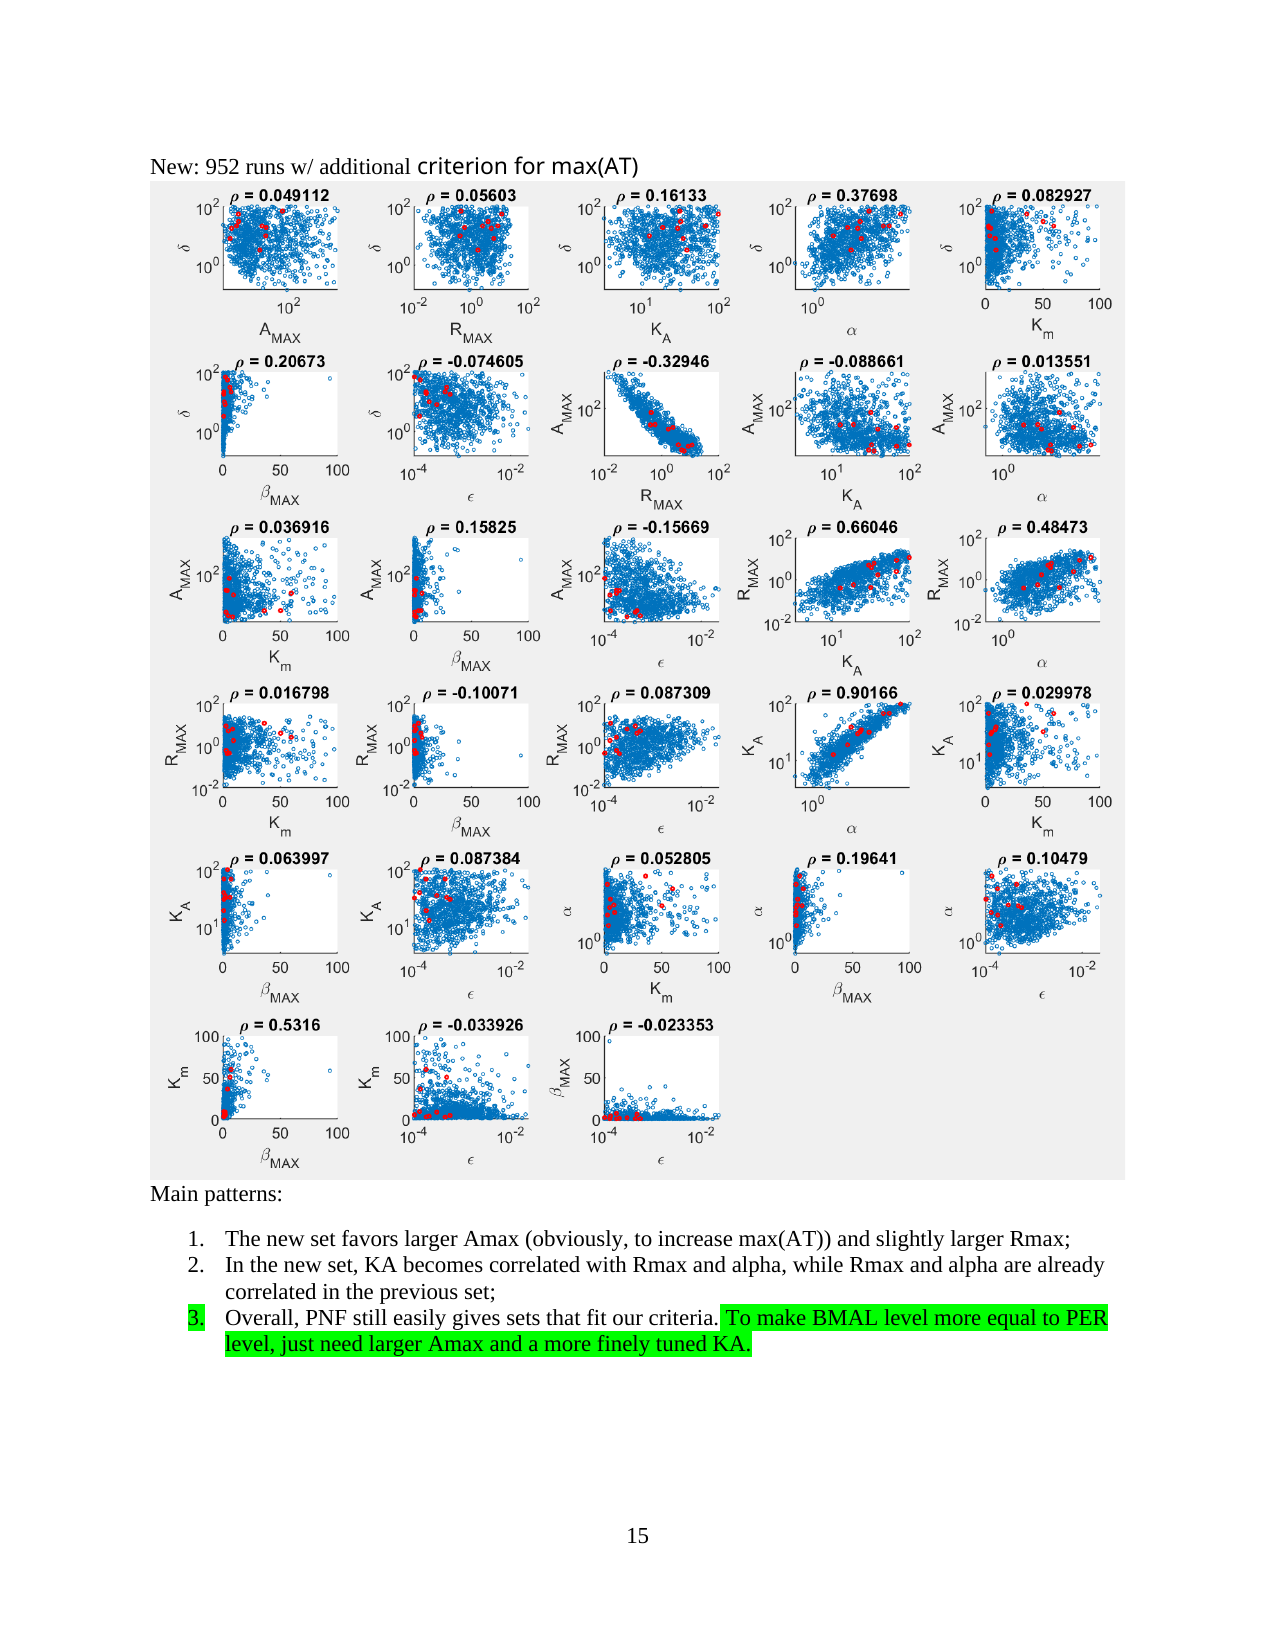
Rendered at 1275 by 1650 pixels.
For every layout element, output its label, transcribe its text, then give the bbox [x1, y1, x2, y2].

text Main patterns: [150, 1180, 1125, 1206]
list Overall, PNF still easily gives sets that fit our criteria. To make BMAL level more equal to PER level, just need larger Amax and a more finely tuned KA. [752, 1304, 1125, 1357]
text New: 952 runs w/ additional criterion for max(AT) [150, 150, 1125, 181]
list Overall, PNF still easily gives sets that fit our criteria. To make BMAL level more equal to PER level, just need larger Amax and a more finely tuned KA. [187, 1304, 720, 1357]
list In the new set, KA becomes correlated with Rmax and alpha, while Rmax and alpha are already correlated in the previous set; [187, 1251, 1125, 1304]
list The new set favors larger Amax (obviously, to increase max(AT)) and slightly larger Rmax; [187, 1225, 1125, 1251]
picture [150, 181, 1125, 1180]
